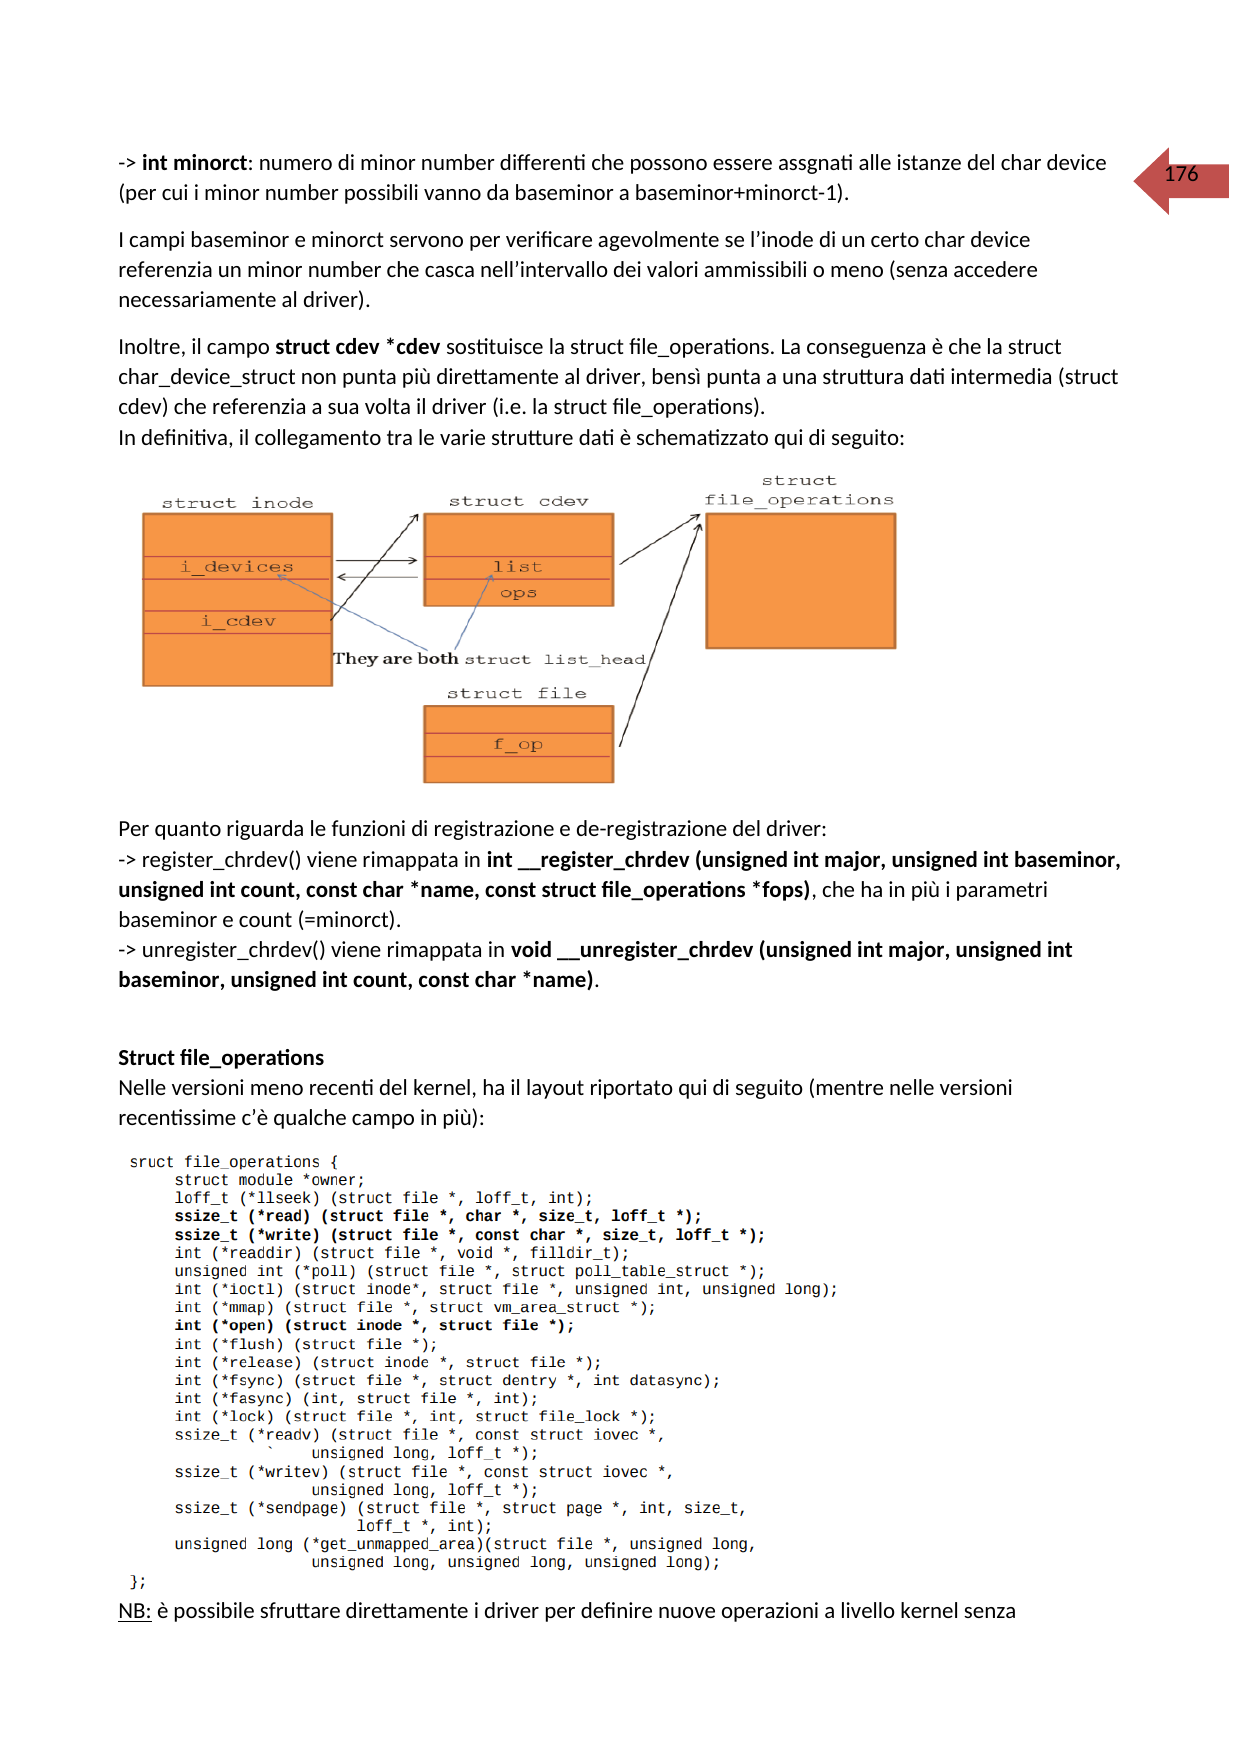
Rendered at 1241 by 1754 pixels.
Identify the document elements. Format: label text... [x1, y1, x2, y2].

text Inoltre, il campo struct cdev *cdev sostituisce la struct file_operations. La conseguenza è che la struct char_device_struct non punta più direttamente al driver, bensì punta a una struttura dati intermedia (struct cdev) che referenzia a sua volta il driver (i.e. la struct file_operations). In definitiva, il collegamento tra le varie strutture dati è schematizzato qui di seguito: [118, 332, 1122, 451]
text Struct file_operations Nelle versioni meno recenti del kernel, ha il layout riportato qui di seguito (mentre nelle versioni recentissime c’è qualche campo in più): [118, 1012, 1122, 1131]
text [118, 1150, 1122, 1625]
text Per quanto riguarda le funzioni di registrazione e de-registrazione del driver: -> register_chrdev() viene rimappata in int __register_chrdev (unsigned int major, unsigned int baseminor, unsigned int count, const char *name, const struct file_operations *fops), che ha in più i parametri baseminor e count (=minorct). -> unregister_chrdev() viene rimappata in void __unregister_chrdev (unsigned int major, unsigned int baseminor, unsigned int count, const char *name). [118, 814, 1122, 994]
picture [118, 1150, 847, 1595]
picture [118, 469, 918, 796]
text I campi baseminor e minorct servono per verificare agevolmente se l’inode di un certo char device referenzia un minor number che casca nell’intervallo dei valori ammissibili o meno (senza accedere necessariamente al driver). [118, 225, 1122, 313]
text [118, 148, 1122, 206]
